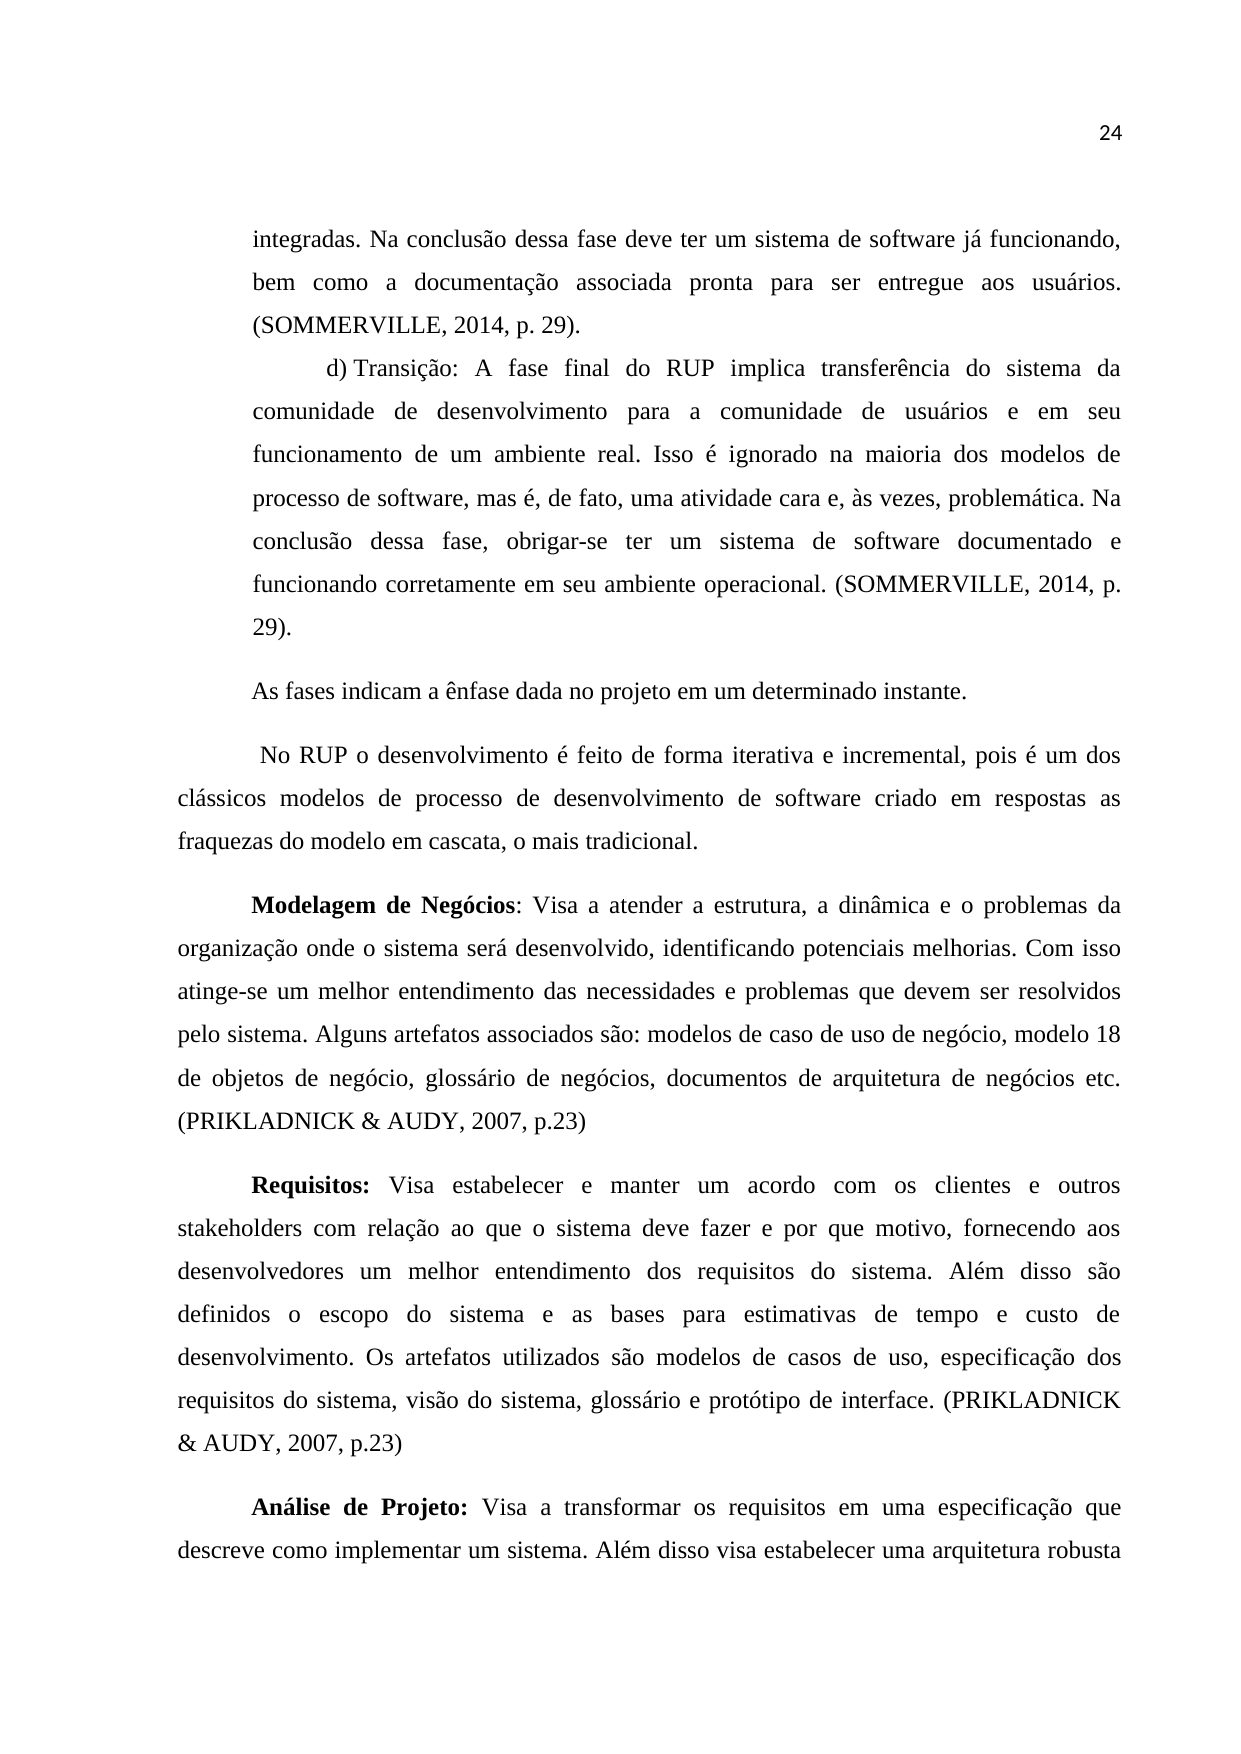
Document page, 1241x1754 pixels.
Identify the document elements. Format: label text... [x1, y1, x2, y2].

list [252, 224, 1122, 339]
list Transição: A fase final do RUP implica transferência do sistema da comunidade de desenvolvimento para a comunidade de usuários e em seu funcionamento de um ambiente real. Isso é ignorado na maioria dos modelos de processo de software, mas é, de fato, uma atividade cara e, às vezes, problemática. Na conclusão dessa fase, obrigar-se ter um sistema de software documentado e funcionando corretamente em seu ambiente operacional. (SOMMERVILLE, 2014, p. 29). [252, 353, 1122, 641]
text Requisitos: Visa estabelecer e manter um acordo com os clientes e outros stakeholders com relação ao que o sistema deve fazer e por que motivo, fornecendo aos desenvolvedores um melhor entendimento dos requisitos do sistema. Além disso são definidos o escopo do sistema e as bases para estimativas de tempo e custo de desenvolvimento. Os artefatos utilizados são modelos de casos de uso, especificação dos requisitos do sistema, visão do sistema, glossário e protótipo de interface. (PRIKLADNICK & AUDY, 2007, p.23) [177, 1170, 1122, 1457]
text No RUP o desenvolvimento é feito de forma iterativa e incremental, pois é um dos clássicos modelos de processo de desenvolvimento de software criado em respostas as fraquezas do modelo em cascata, o mais tradicional. [177, 740, 1122, 855]
text As fases indicam a ênfase dada no projeto em um determinado instante. [177, 676, 1122, 705]
text Modelagem de Negócios: Visa a atender a estrutura, a dinâmica e o problemas da organização onde o sistema será desenvolvido, identificando potenciais melhorias. Com isso atinge-se um melhor entendimento das necessidades e problemas que devem ser resolvidos pelo sistema. Alguns artefatos associados são: modelos de caso de uso de negócio, modelo 18 de objetos de negócio, glossário de negócios, documentos de arquitetura de negócios etc. (PRIKLADNICK & AUDY, 2007, p.23) [177, 890, 1122, 1134]
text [177, 1492, 1122, 1564]
